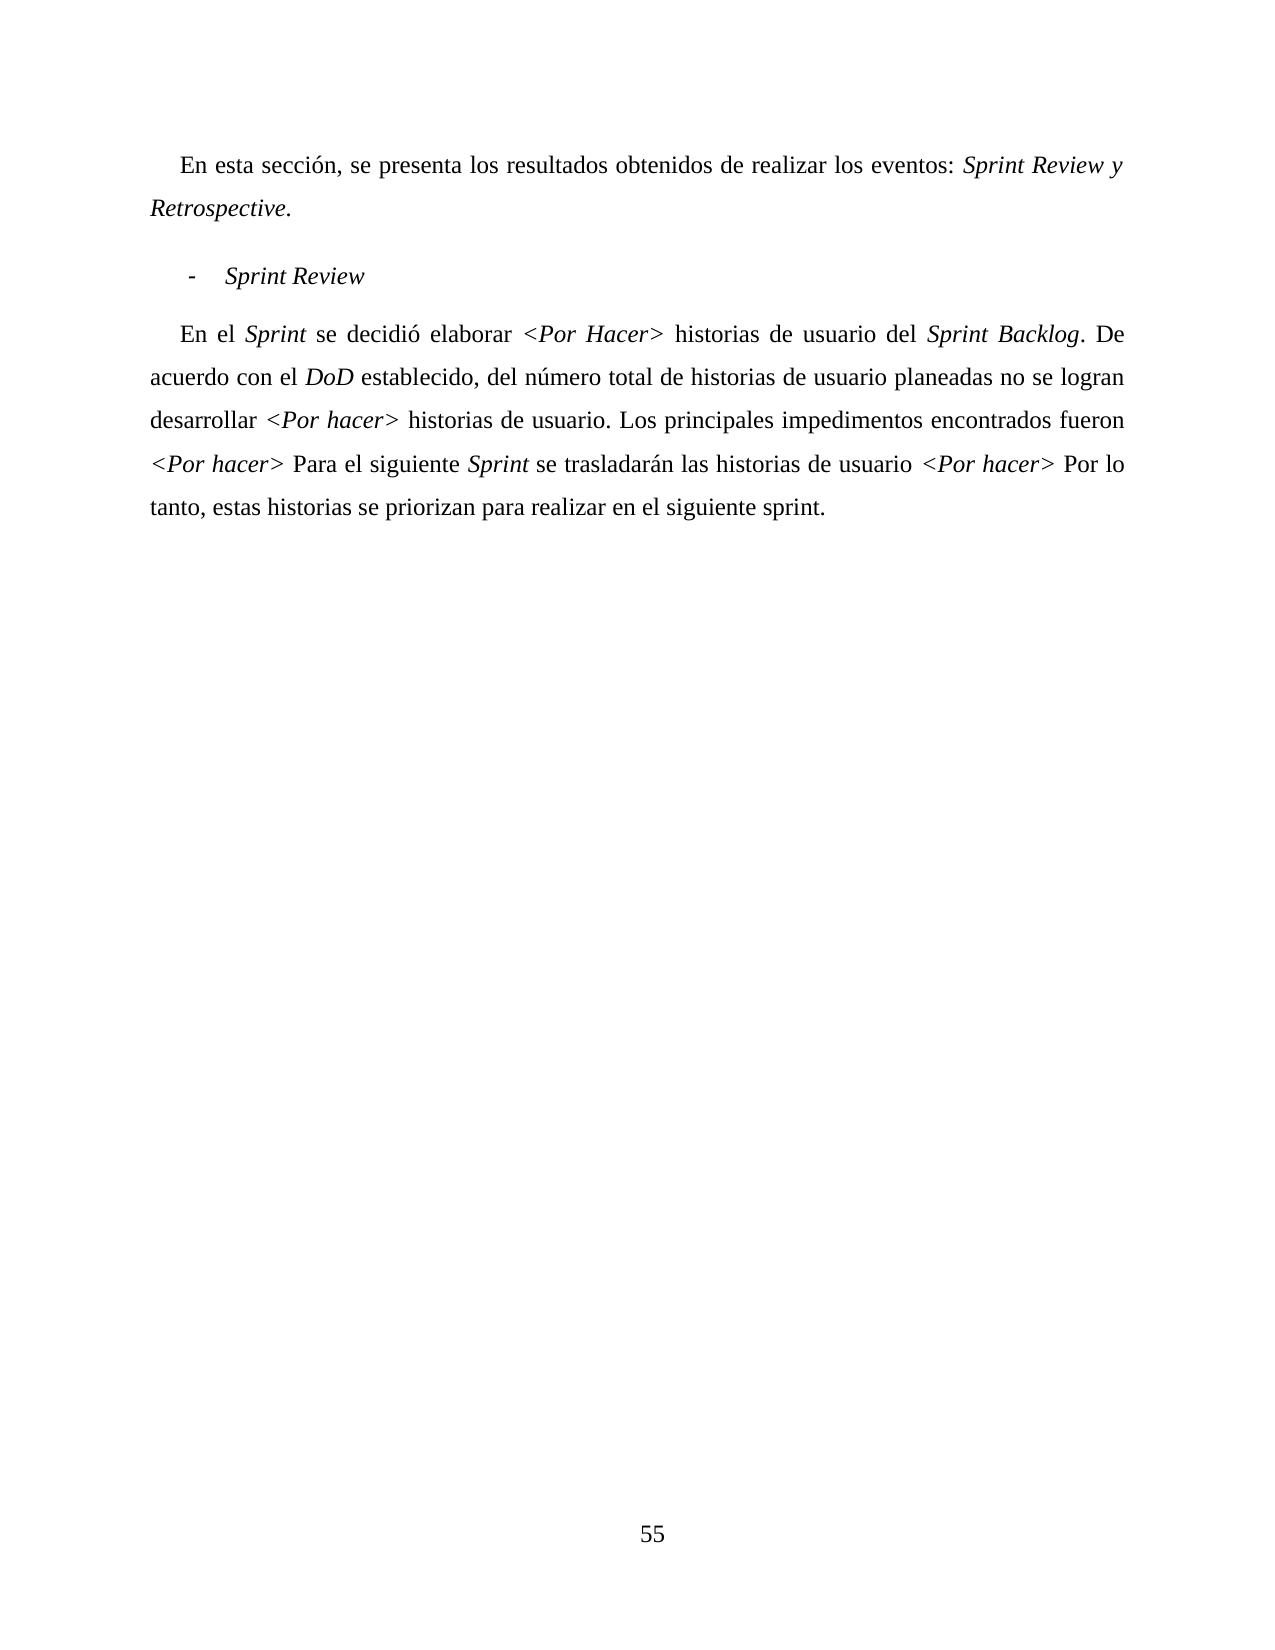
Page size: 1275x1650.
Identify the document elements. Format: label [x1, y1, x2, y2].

text [150, 150, 1125, 222]
